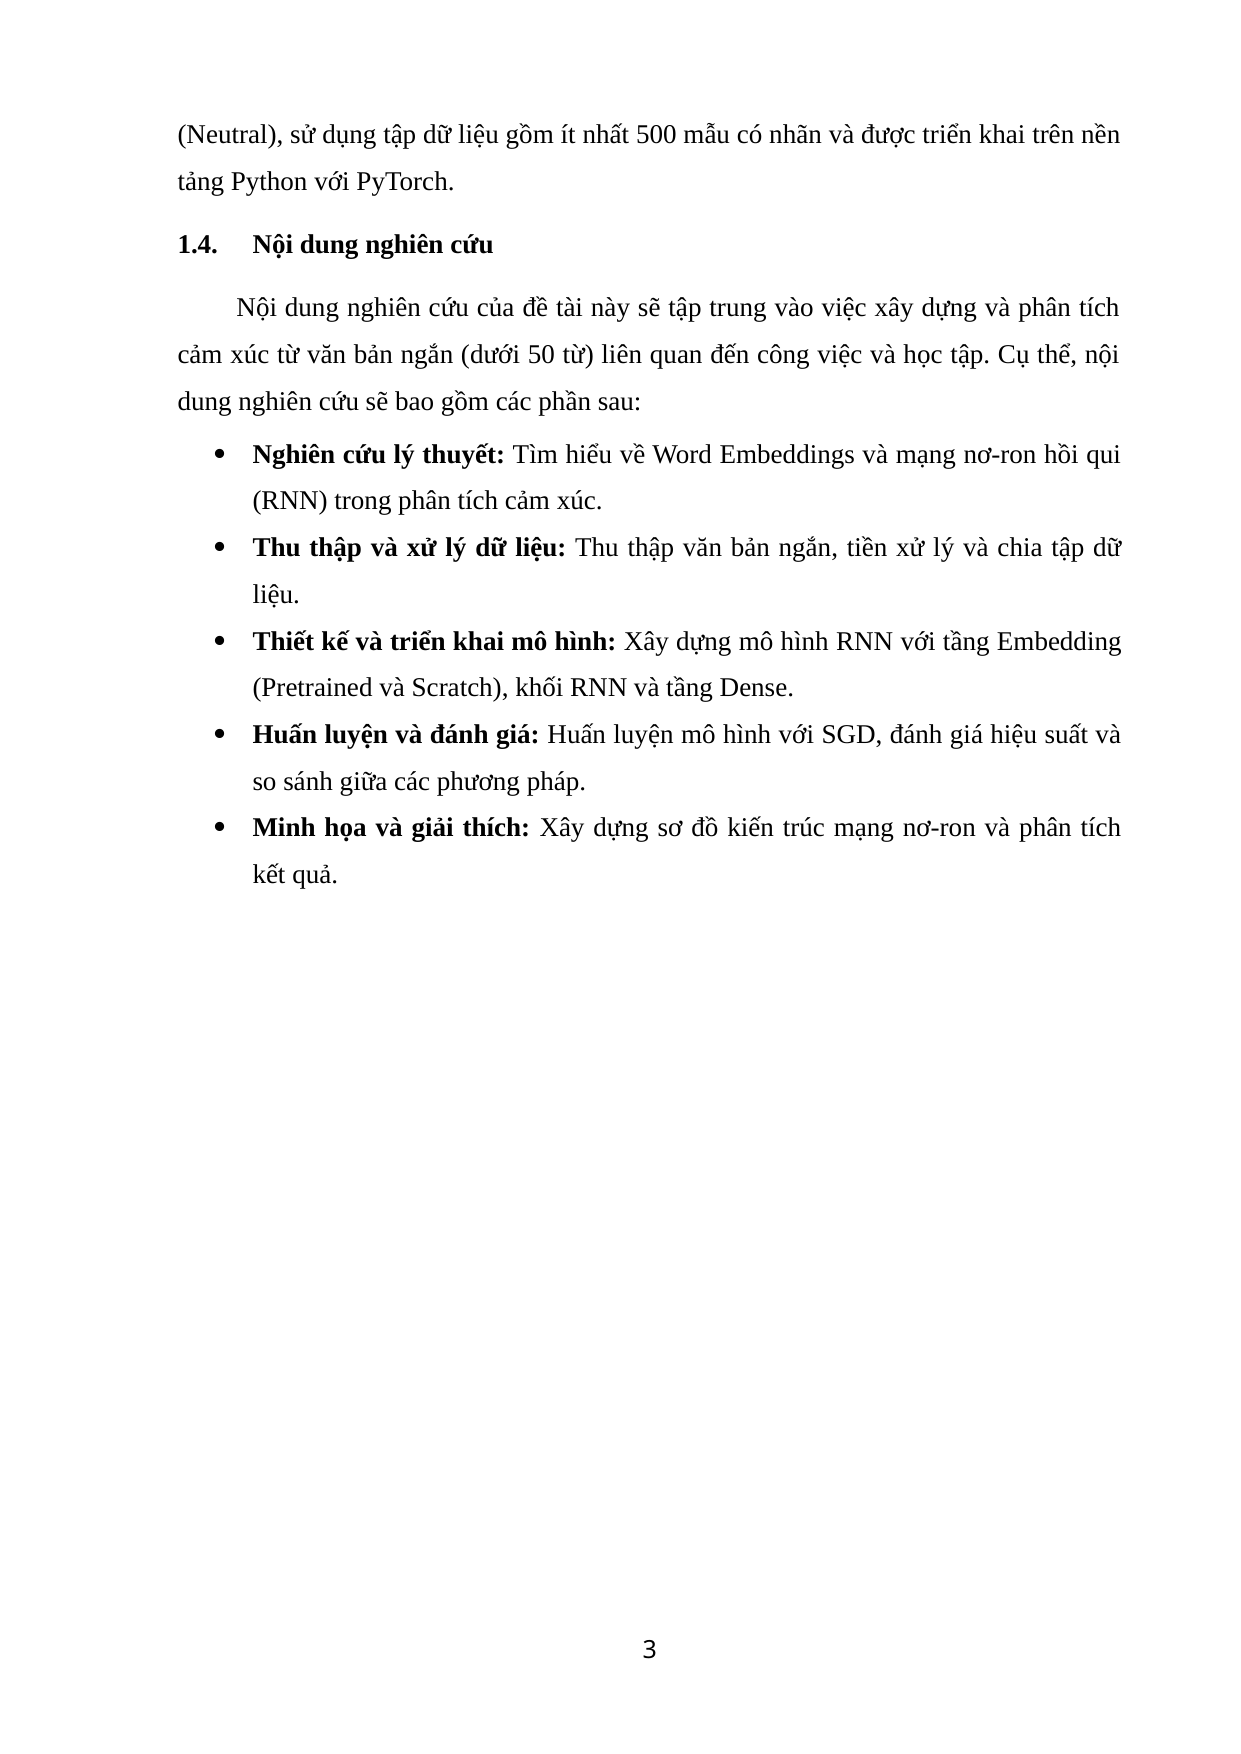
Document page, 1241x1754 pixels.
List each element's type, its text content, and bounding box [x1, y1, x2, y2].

list Nghiên cứu lý thuyết: Tìm hiểu về Word Embeddings và mạng nơ-ron hồi qui (RNN) trong phân tích cảm xúc. [215, 438, 1122, 516]
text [177, 118, 1122, 196]
text Nội dung nghiên cứu của đề tài này sẽ tập trung vào việc xây dựng và phân tích cảm xúc từ văn bản ngắn (dưới 50 từ) liên quan đến công việc và học tập. Cụ thể, nội dung nghiên cứu sẽ bao gồm các phần sau: [177, 291, 1122, 416]
list Minh họa và giải thích: Xây dựng sơ đồ kiến trúc mạng nơ-ron và phân tích kết quả. [215, 811, 1122, 889]
list Thiết kế và triển khai mô hình: Xây dựng mô hình RNN với tầng Embedding (Pretrained và Scratch), khối RNN và tầng Dense. [215, 624, 1122, 702]
list Huấn luyện và đánh giá: Huấn luyện mô hình với SGD, đánh giá hiệu suất và so sánh giữa các phương pháp. [215, 718, 1122, 796]
list Nội dung nghiên cứu [177, 228, 1122, 259]
list Thu thập và xử lý dữ liệu: Thu thập văn bản ngắn, tiền xử lý và chia tập dữ liệu. [215, 531, 1122, 609]
